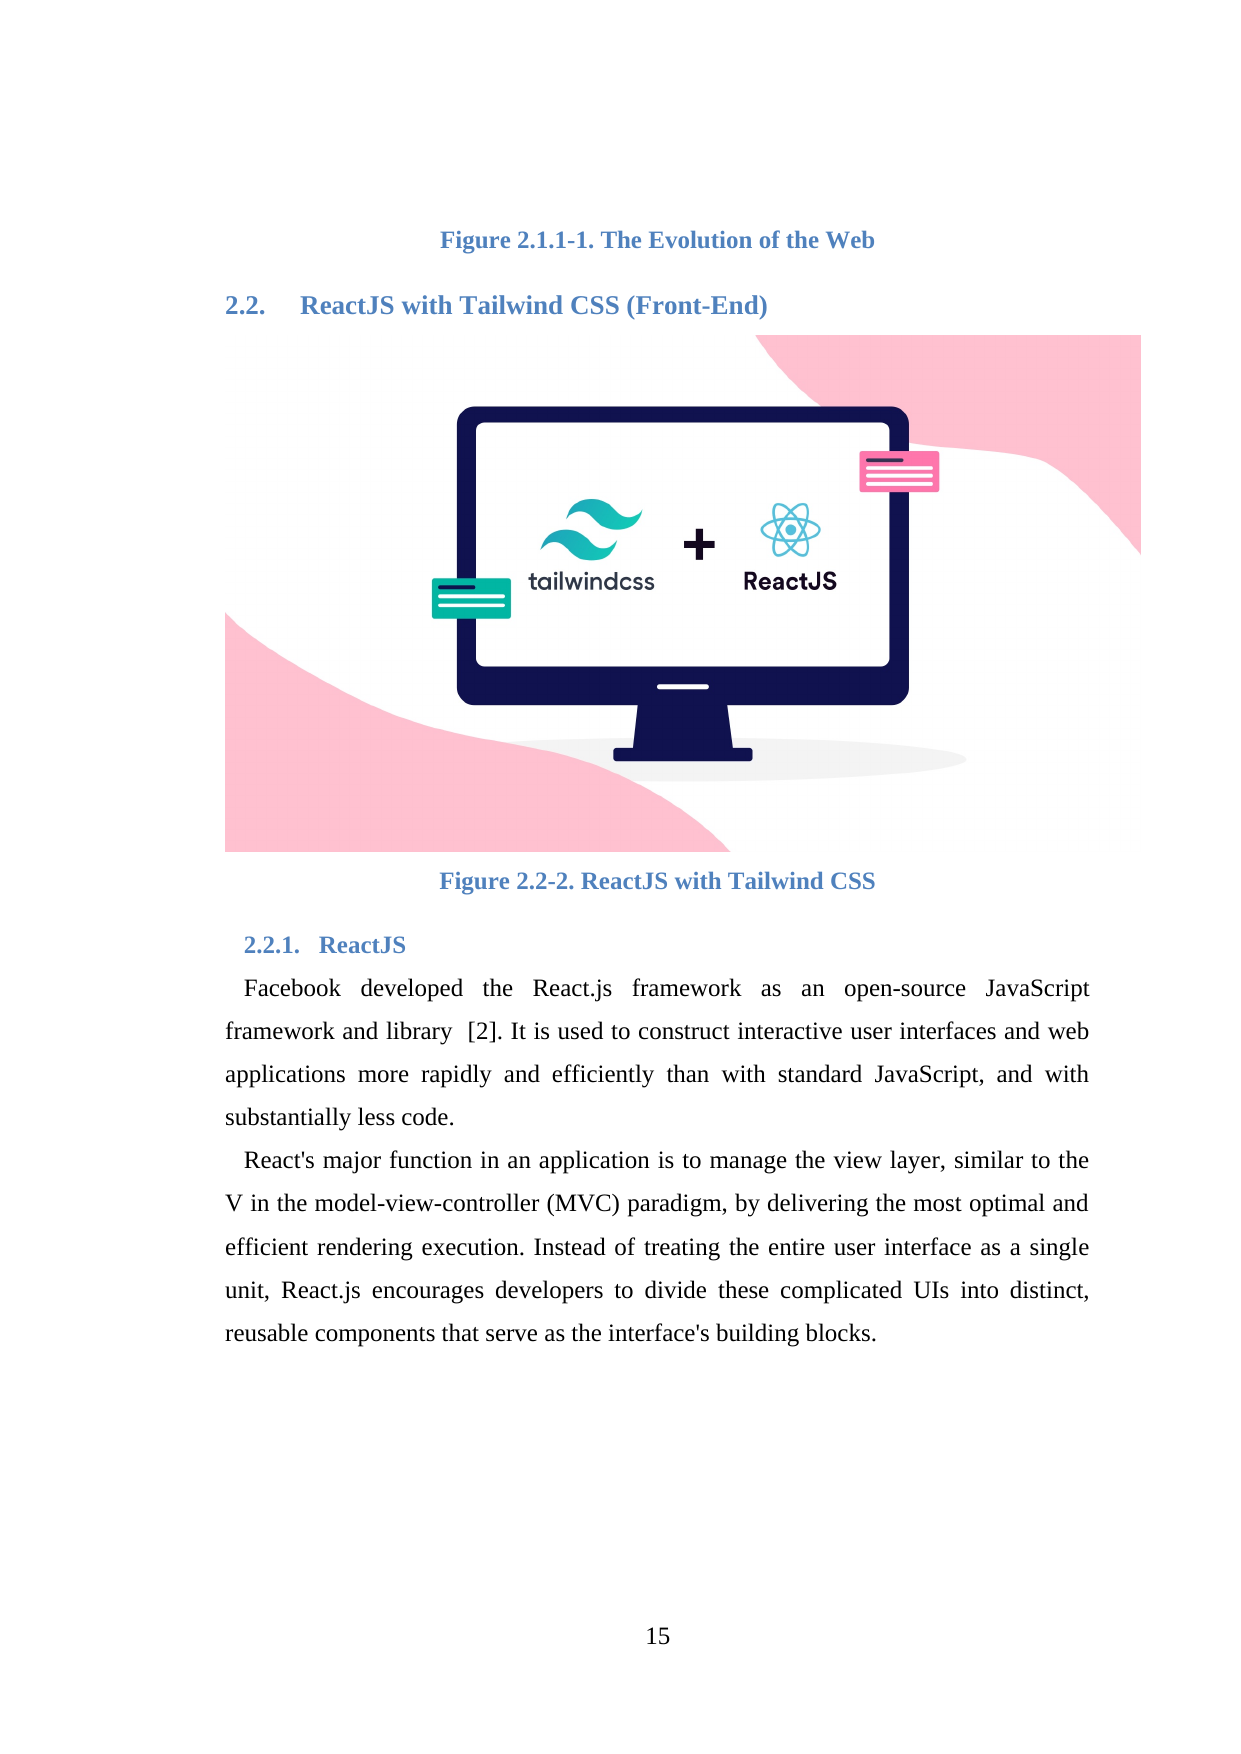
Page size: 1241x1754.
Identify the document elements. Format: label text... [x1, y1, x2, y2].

picture [225, 335, 1141, 852]
text React's major function in an application is to manage the view layer, similar to the V in the model-view-controller (MVC) paradigm, by delivering the most optimal and efficient rendering execution. Instead of treating the entire user interface as a single unit, React.js encourages developers to divide these complicated UIs into distinct, reusable components that serve as the interface's building blocks. [225, 1145, 1090, 1347]
text Figure 2.1.1-1. The Evolution of the Web [225, 225, 1090, 254]
subtitle ReactJS [244, 930, 1090, 958]
text Figure 2.2-2. ReactJS with Tailwind CSS [225, 866, 1090, 894]
subtitle ReactJS with Tailwind CSS (Front-End) [225, 289, 1090, 320]
text Facebook developed the React.js framework as an open-source JavaScript framework and library [2]. It is used to construct interactive user interfaces and web applications more rapidly and efficiently than with standard JavaScript, and with substantially less code. [225, 973, 1090, 1131]
